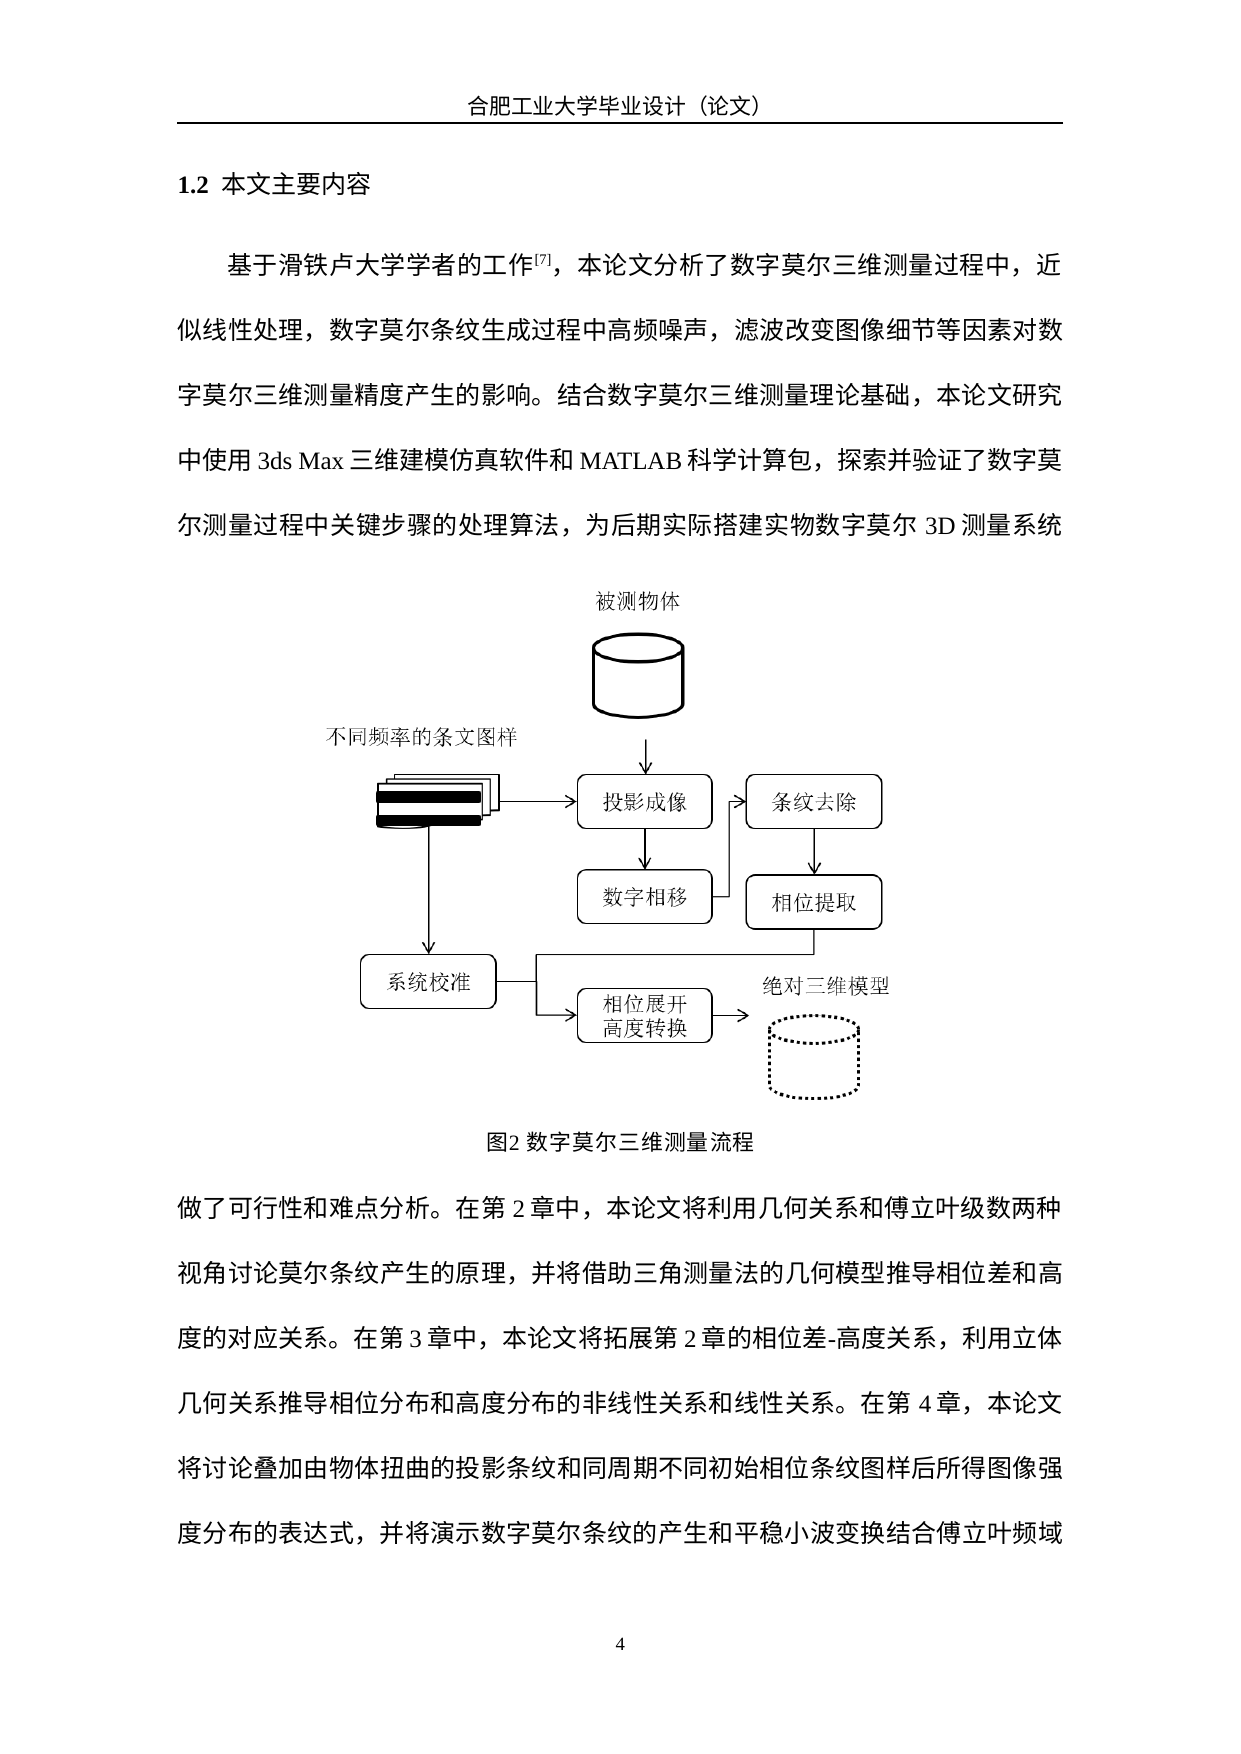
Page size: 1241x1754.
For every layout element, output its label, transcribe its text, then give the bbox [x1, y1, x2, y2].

picture [311, 579, 928, 1100]
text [177, 231, 1063, 1564]
text 本文主要内容 [177, 150, 1063, 215]
